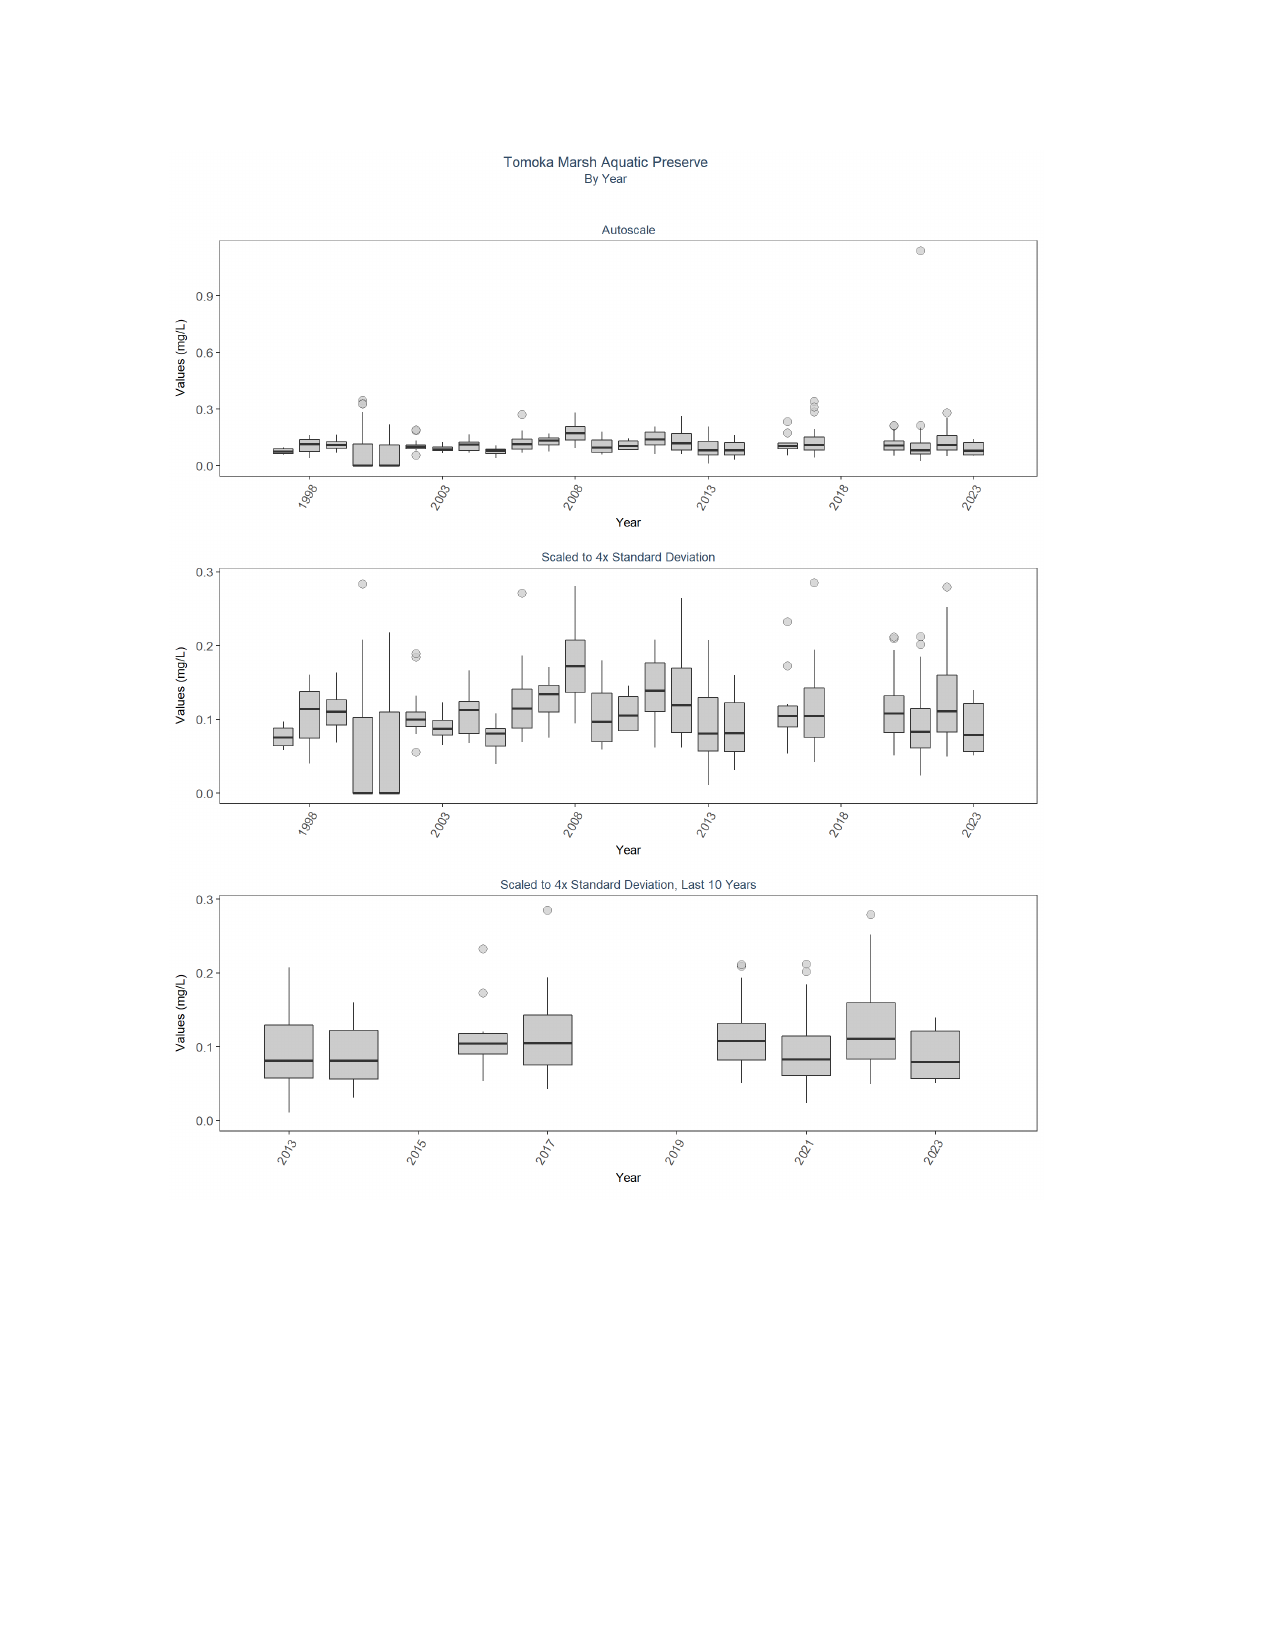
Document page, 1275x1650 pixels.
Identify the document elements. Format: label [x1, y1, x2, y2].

picture [168, 150, 1044, 1200]
